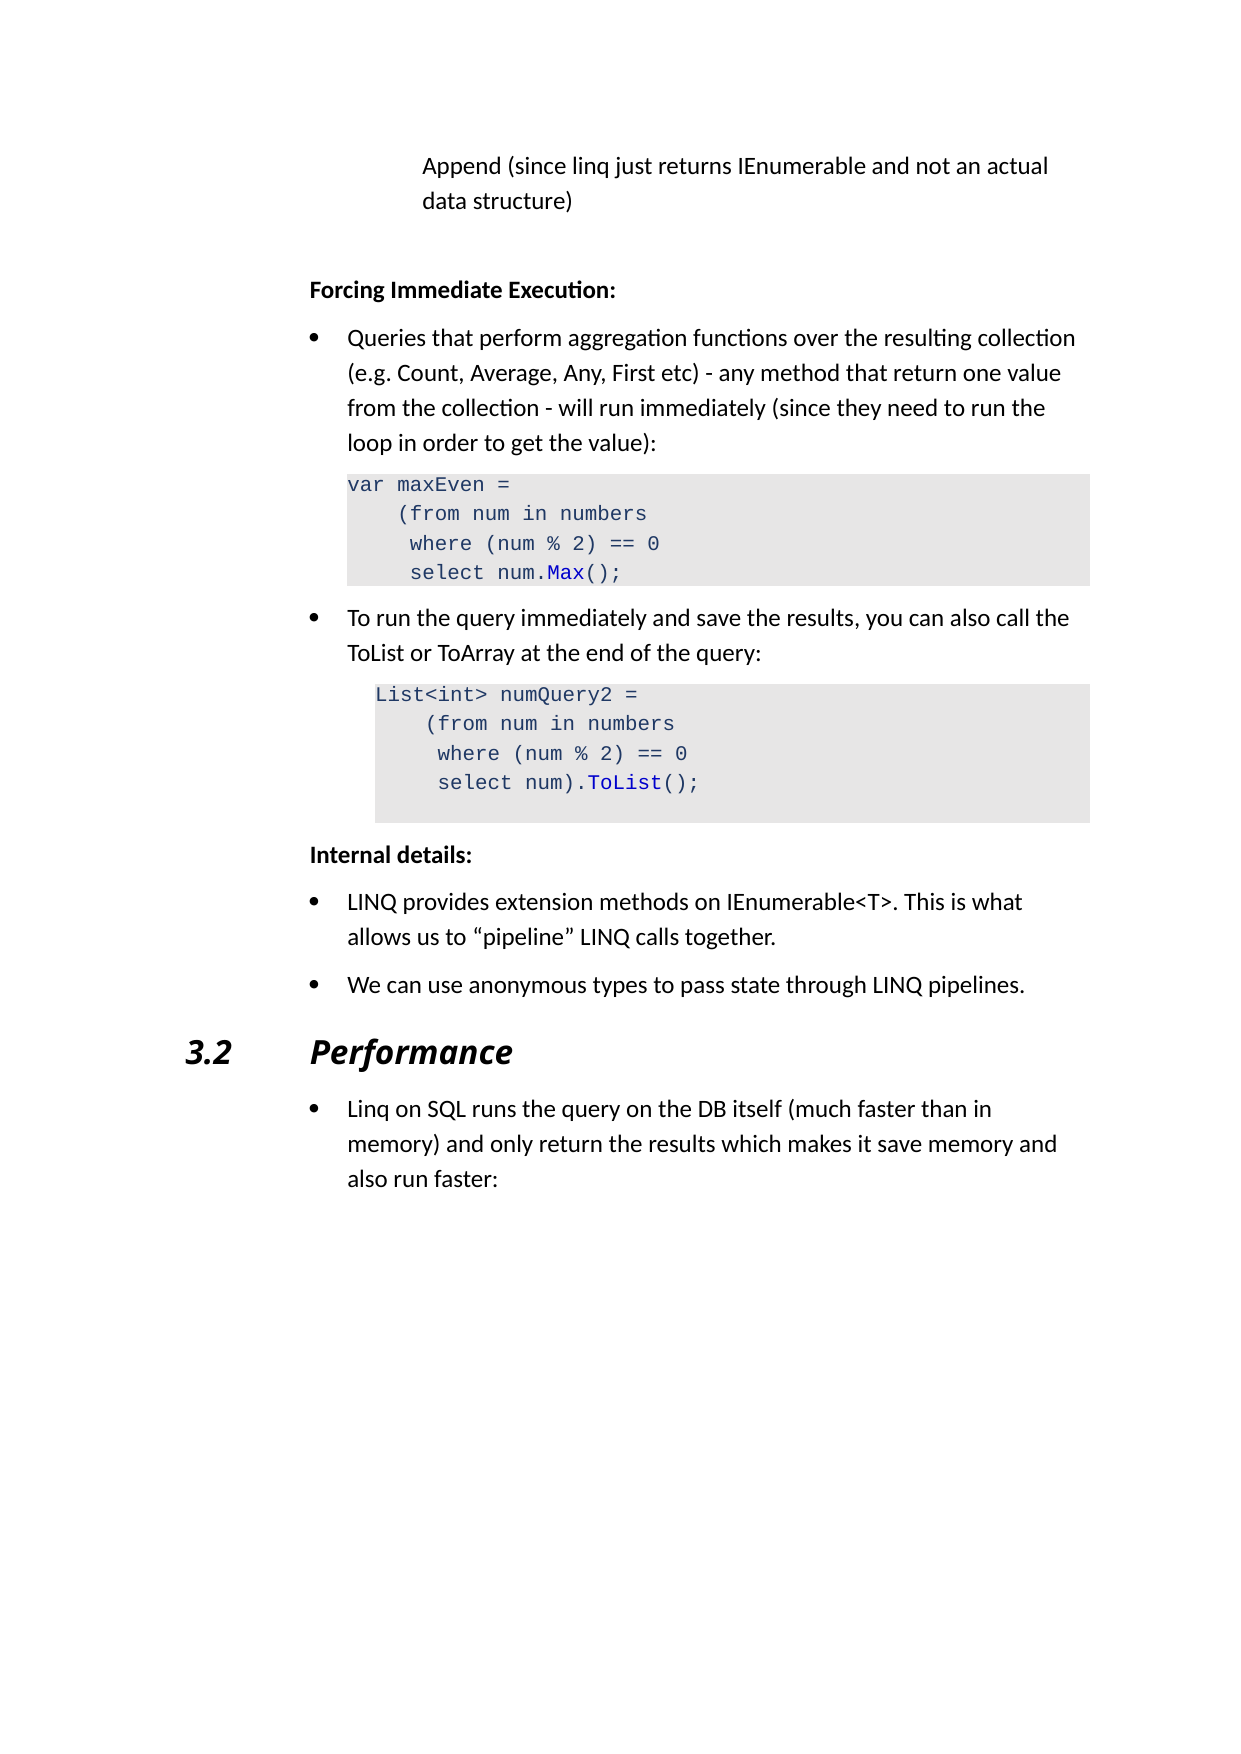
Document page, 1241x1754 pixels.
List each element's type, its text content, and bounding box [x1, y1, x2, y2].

list Queries that perform aggregation functions over the resulting collection (e.g. Count, Average, Any, First etc) - any method that return one value from the collection - will run immediately (since they need to run the loop in order to get the value): [309, 322, 1090, 457]
text where (num % 2) == 0 [347, 533, 1090, 556]
text where (num % 2) == 0 [375, 743, 1090, 766]
text var maxEven = [347, 474, 1090, 498]
text select num).ToList(); [375, 772, 1090, 823]
text List<int> numQuery2 = [375, 684, 1090, 708]
text Forcing Immediate Execution: [309, 274, 1090, 305]
subtitle Performance [185, 1029, 1090, 1074]
list To run the query immediately and save the results, you can also call the ToList or ToArray at the end of the query: [309, 602, 1090, 667]
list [384, 150, 1090, 216]
list We can use anonymous types to pass state through LINQ pipelines. [309, 969, 1090, 999]
text Internal details: [309, 839, 1090, 869]
list LINQ provides extension methods on IEnumerable<T>. This is what allows us to “pipeline” LINQ calls together. [309, 886, 1090, 952]
text (from num in numbers [375, 713, 1090, 737]
text (from num in numbers [347, 503, 1090, 527]
text select num.Max(); [347, 562, 1090, 586]
list Linq on SQL runs the query on the DB itself (much faster than in memory) and only return the results which makes it save memory and also run faster: [309, 1093, 1090, 1194]
